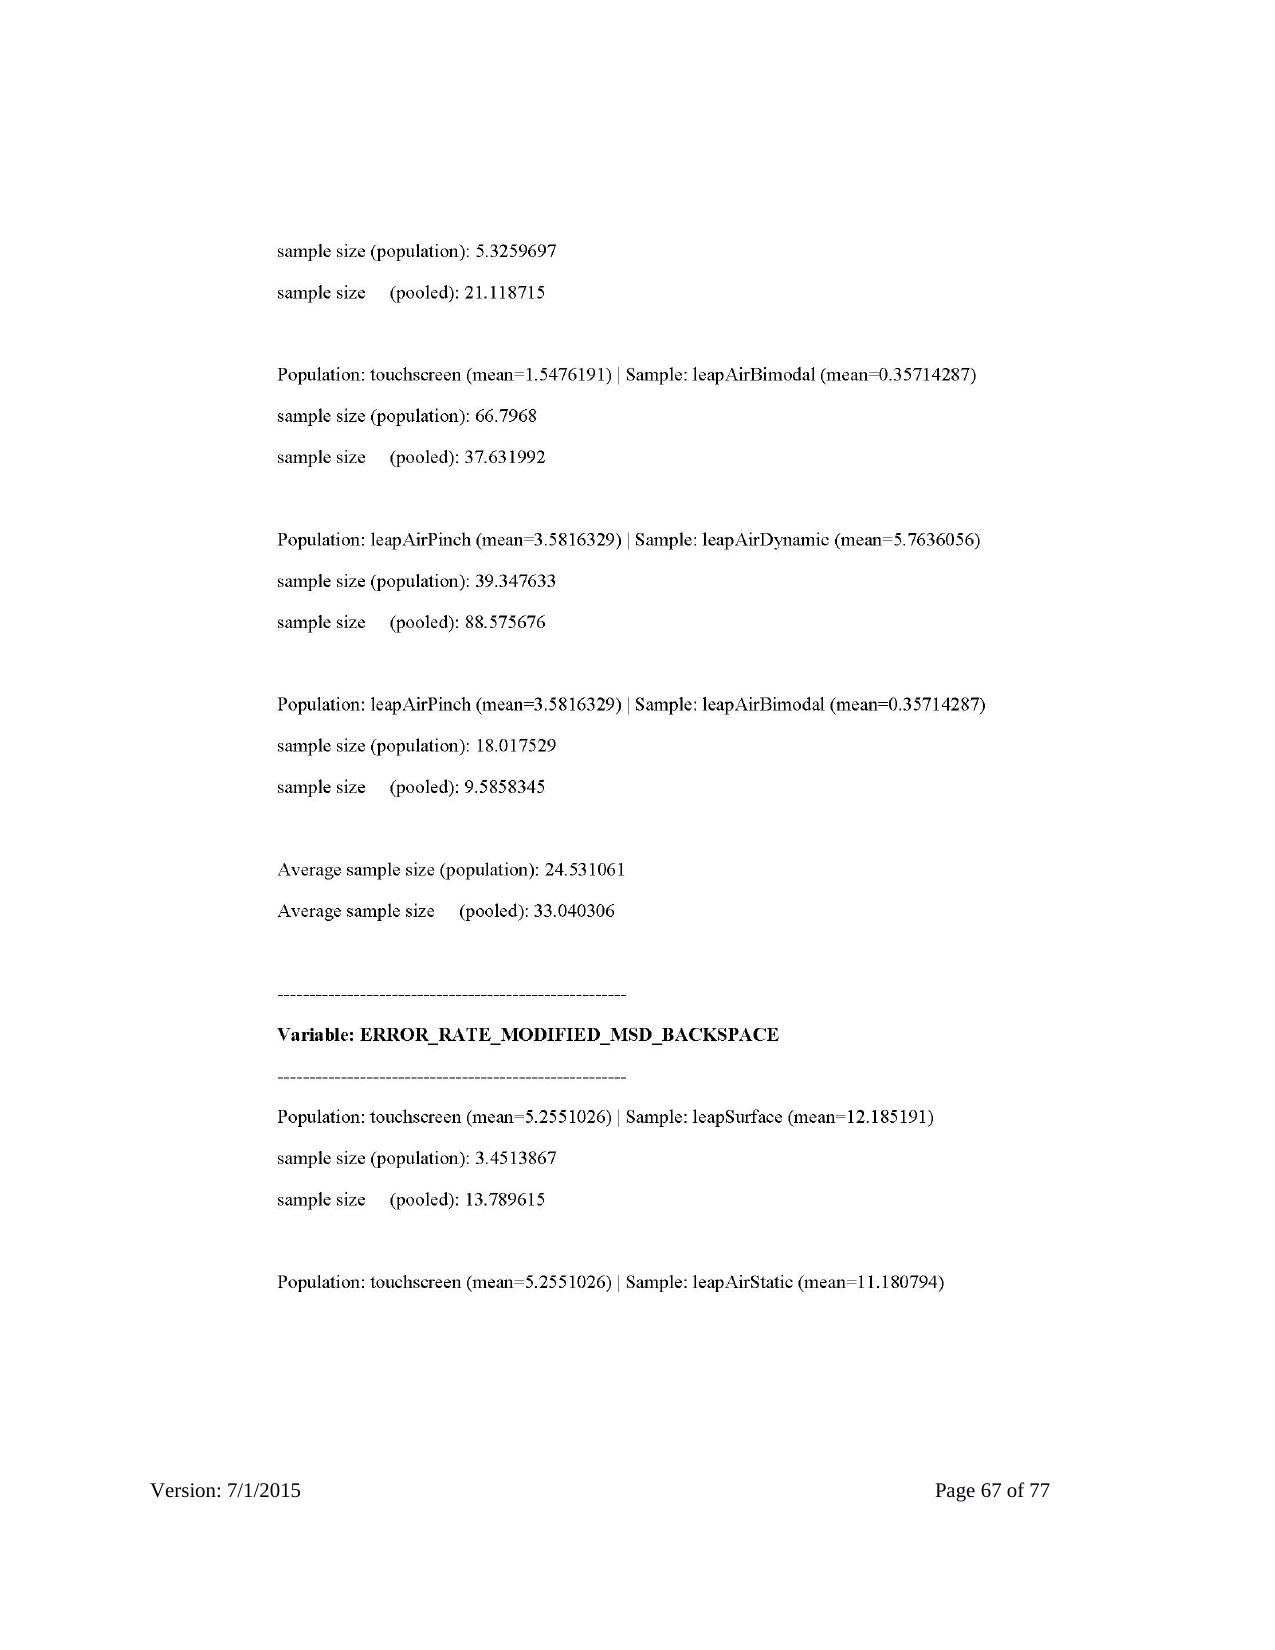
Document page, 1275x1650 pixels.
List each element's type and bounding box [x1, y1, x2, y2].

picture [187, 150, 1161, 1411]
